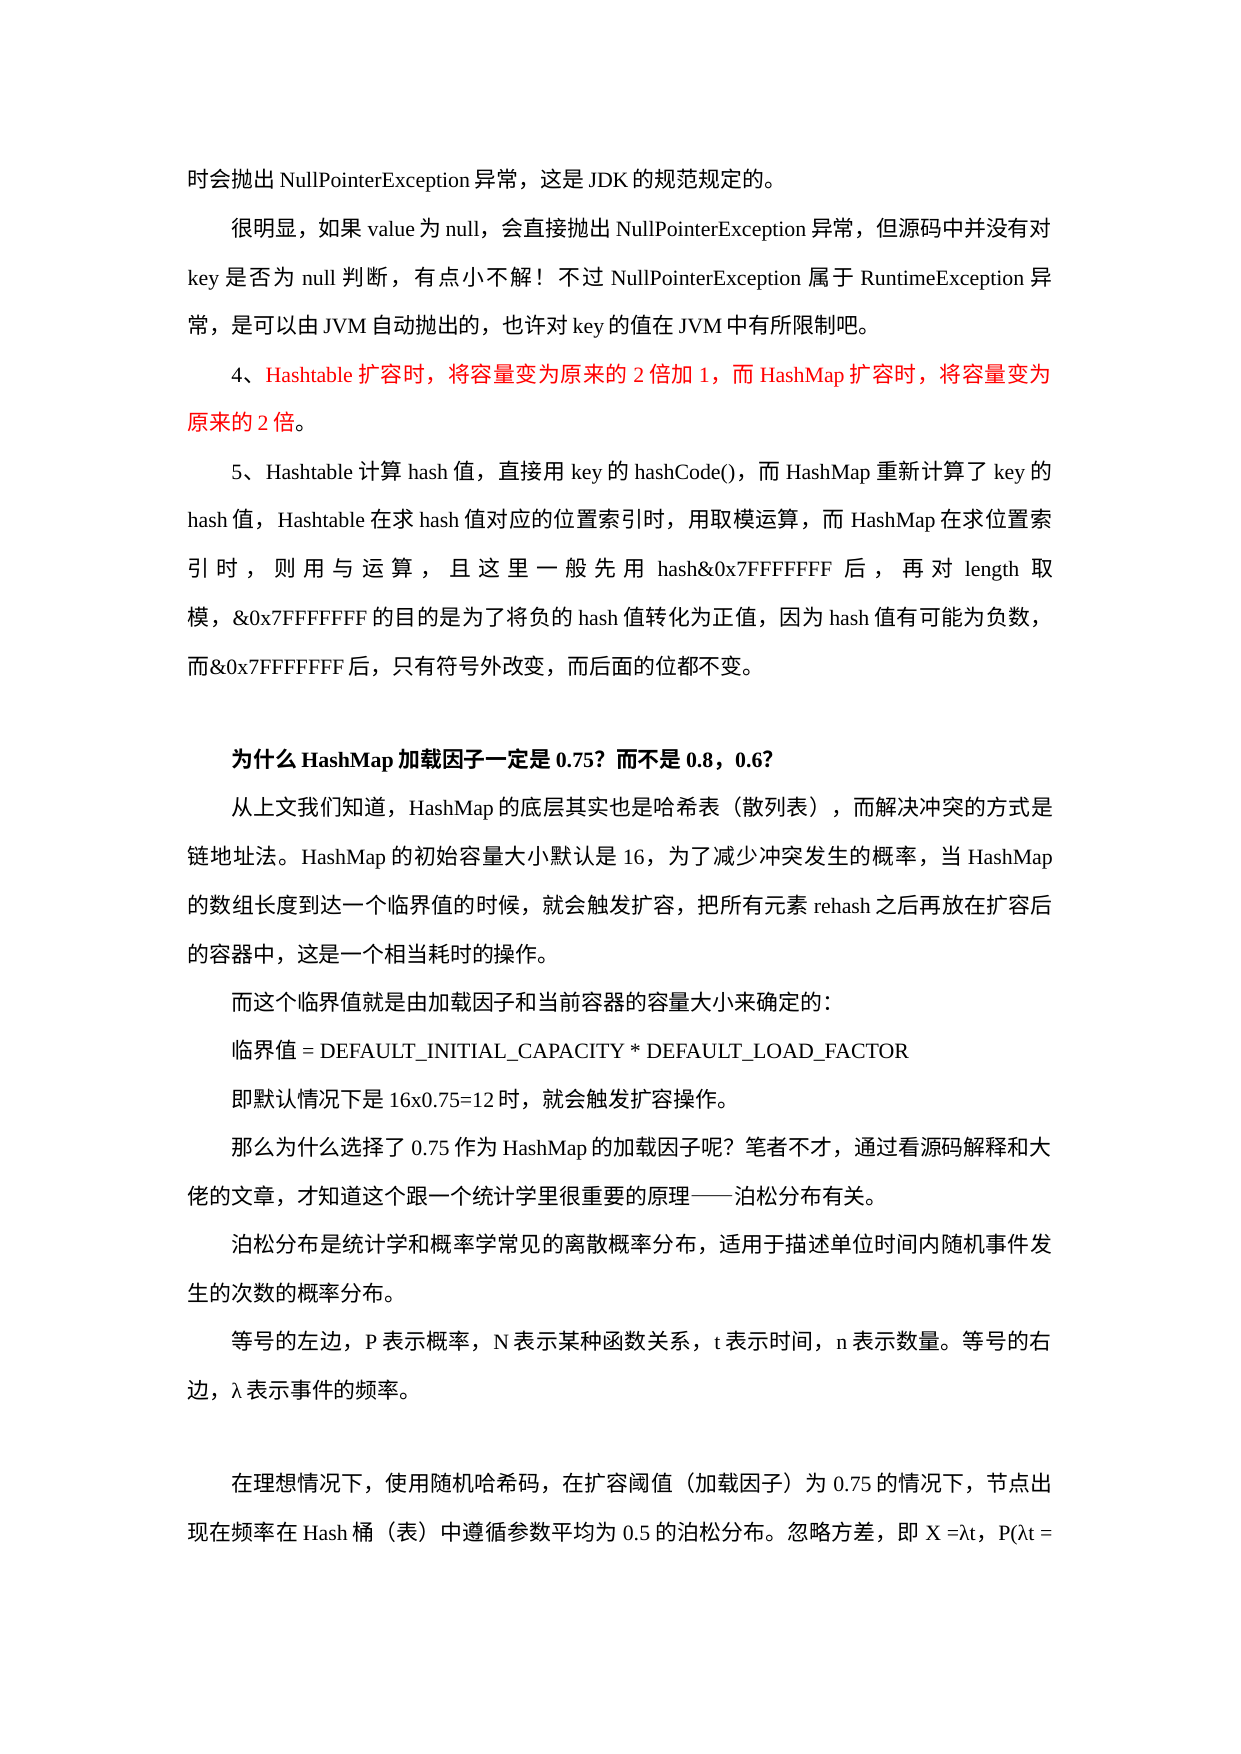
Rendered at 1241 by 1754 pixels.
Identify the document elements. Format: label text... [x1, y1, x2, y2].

text 从上文我们知道，HashMap的底层其实也是哈希表（散列表），而解决冲突的方式是链地址法。HashMap的初始容量大小默认是16，为了减少冲突发生的概率，当HashMap的数组长度到达一个临界值的时候，就会触发扩容，把所有元素rehash之后再放在扩容后的容器中，这是一个相当耗时的操作。 [187, 790, 1053, 969]
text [187, 1466, 1053, 1547]
text 即默认情况下是16x0.75=12时，就会触发扩容操作。 [187, 1081, 1053, 1114]
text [187, 162, 1053, 194]
text 等号的左边，P表示概率，N表示某种函数关系，t表示时间，n表示数量。等号的右边，λ表示事件的频率。 [187, 1324, 1053, 1405]
text 很明显，如果value为null，会直接抛出NullPointerException异常，但源码中并没有对key是否为null判断，有点小不解！不过NullPointerException属于RuntimeException异常，是可以由JVM自动抛出的，也许对key的值在JVM中有所限制吧。 [187, 210, 1053, 340]
text 4、Hashtable扩容时，将容量变为原来的2倍加1，而HashMap扩容时，将容量变为原来的2倍。 [187, 356, 1053, 437]
text 那么为什么选择了0.75作为HashMap的加载因子呢？笔者不才，通过看源码解释和大佬的文章，才知道这个跟一个统计学里很重要的原理——泊松分布有关。 [187, 1129, 1053, 1211]
text 为什么HashMap加载因子一定是0.75？而不是0.8，0.6？ [187, 742, 1053, 774]
text 临界值 = DEFAULT_INITIAL_CAPACITY * DEFAULT_LOAD_FACTOR [187, 1033, 1053, 1065]
text 而这个临界值就是由加载因子和当前容器的容量大小来确定的： [187, 984, 1053, 1017]
text 泊松分布是统计学和概率学常见的离散概率分布，适用于描述单位时间内随机事件发生的次数的概率分布。 [187, 1227, 1053, 1308]
text 5、Hashtable计算hash值，直接用key的hashCode()，而HashMap重新计算了key的hash值，Hashtable在求hash值对应的位置索引时，用取模运算，而HashMap在求位置索引时，则用与运算，且这里一般先用hash&0x7FFFFFFF后，再对length取模，&0x7FFFFFFF的目的是为了将负的hash值转化为正值，因为hash值有可能为负数，而&0x7FFFFFFF后，只有符号外改变，而后面的位都不变。 [187, 453, 1053, 681]
